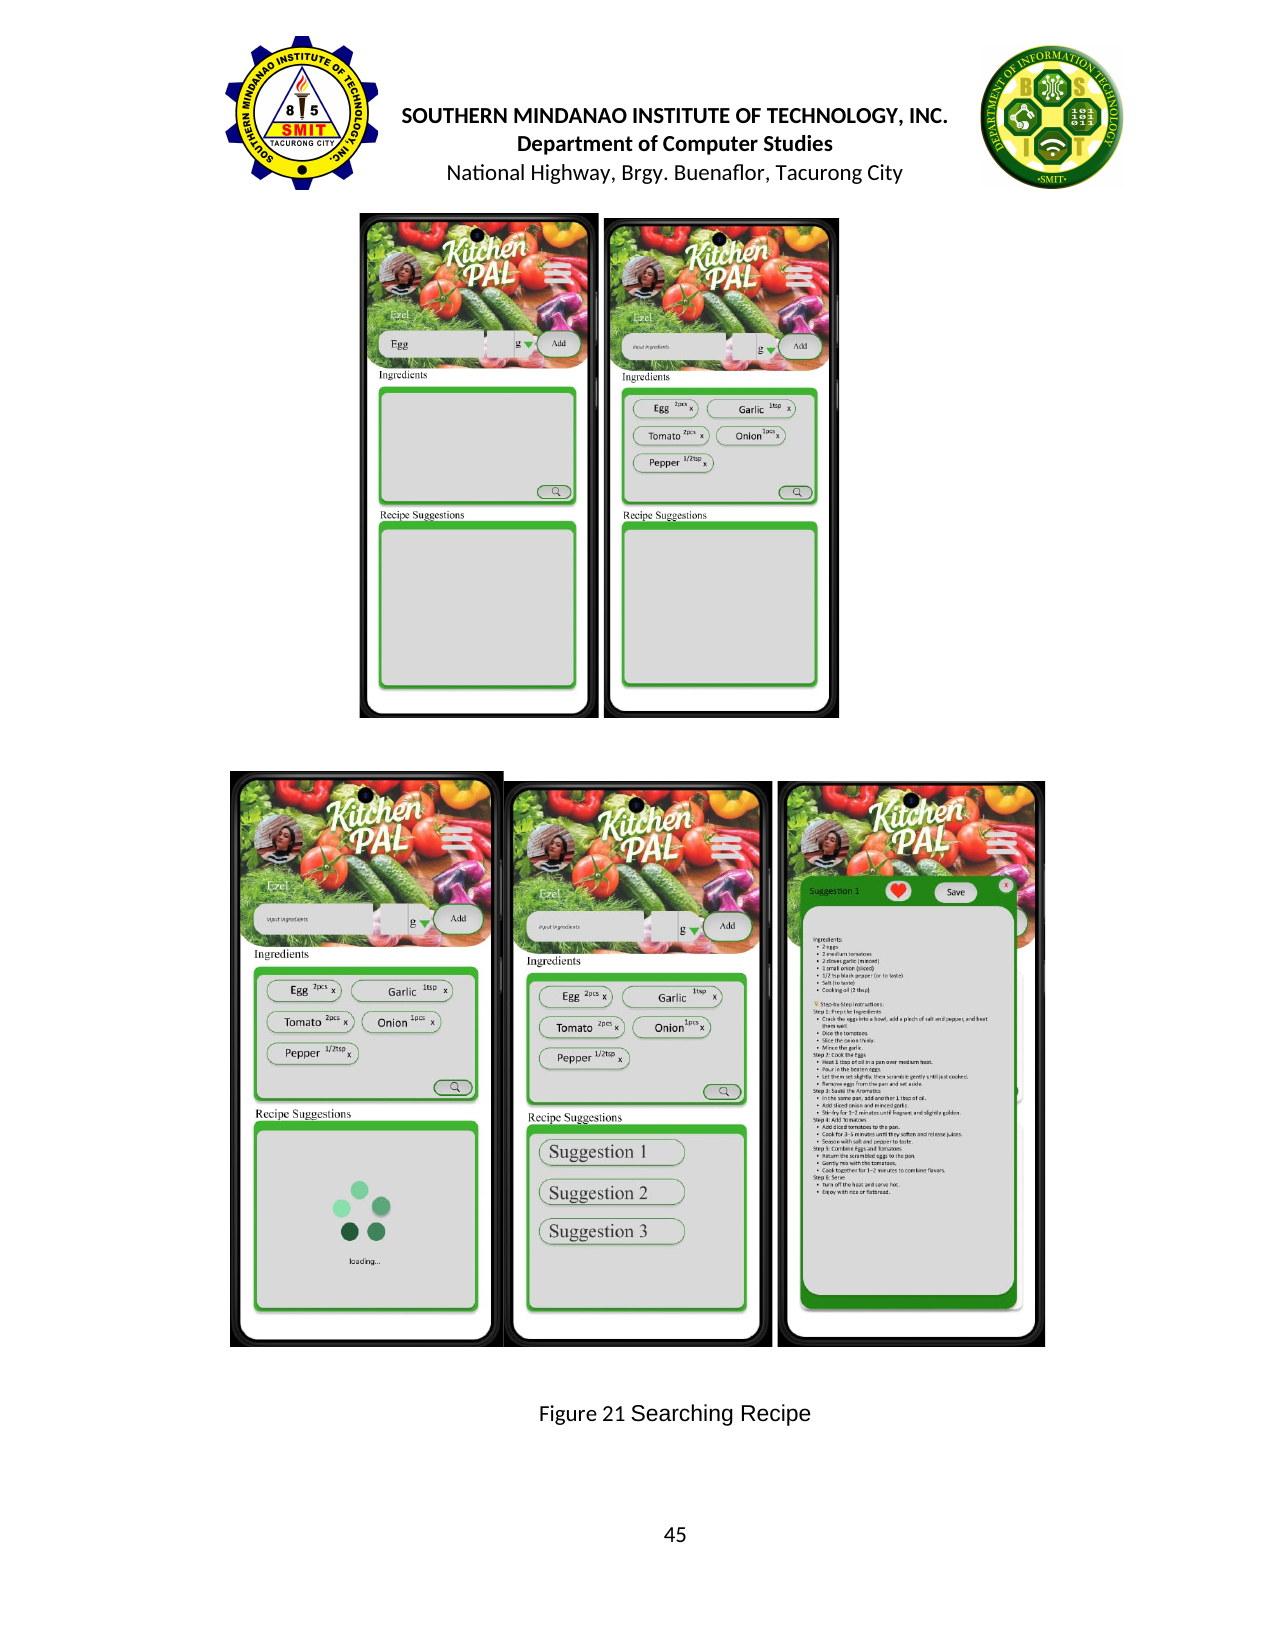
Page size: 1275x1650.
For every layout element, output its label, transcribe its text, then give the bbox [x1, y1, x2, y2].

picture [230, 771, 773, 1347]
picture [603, 218, 840, 718]
picture [777, 781, 1046, 1347]
picture [225, 36, 379, 190]
text Figure 21 Searching Recipe [225, 1399, 1125, 1427]
picture [359, 213, 599, 718]
picture [980, 45, 1124, 189]
